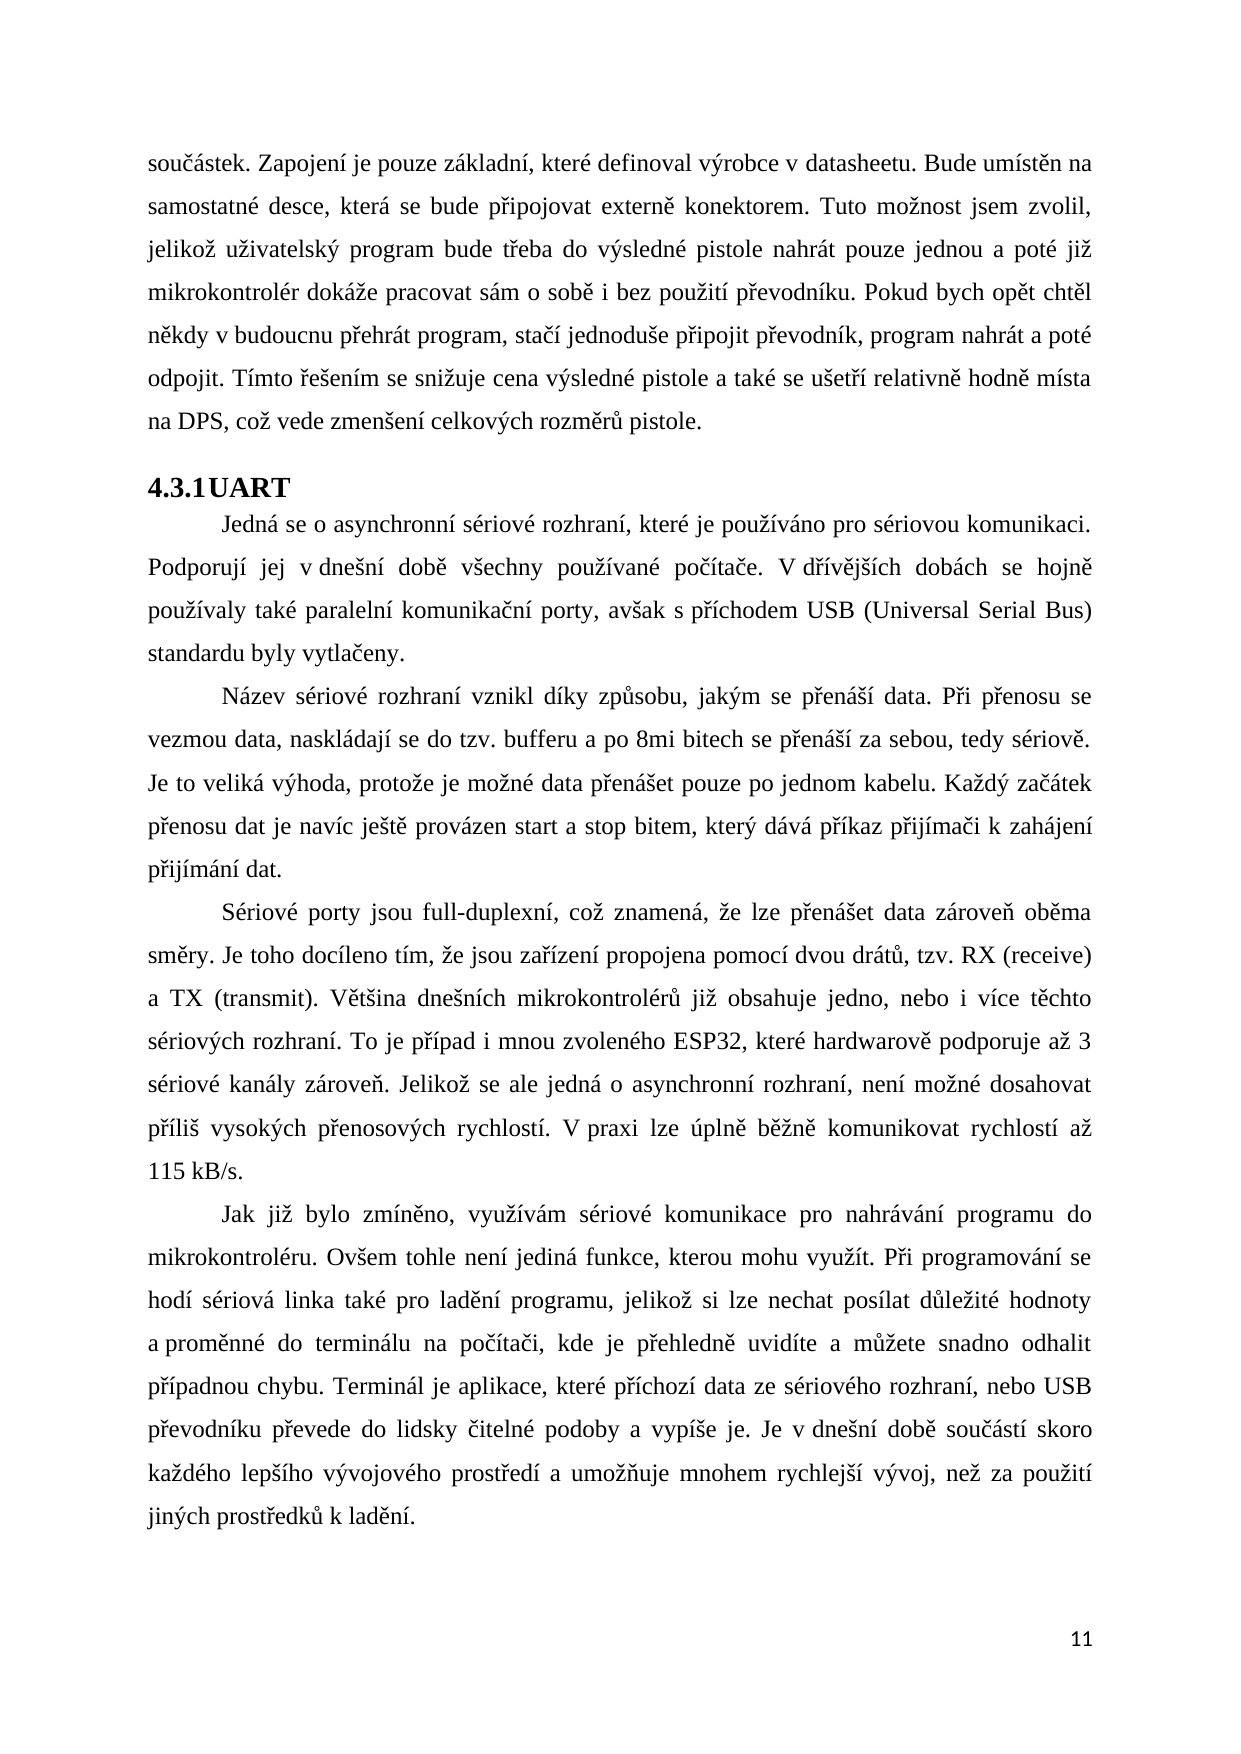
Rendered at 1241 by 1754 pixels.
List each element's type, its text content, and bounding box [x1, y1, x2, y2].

text Jedná se o asynchronní sériové rozhraní, které je používáno pro sériovou komunikaci. Podporují jej v dnešní době všechny používané počítače. V dřívějších dobách se hojně používaly také paralelní komunikační porty, avšak s příchodem USB (Universal Serial Bus) standardu byly vytlačeny. [148, 509, 1093, 667]
text Název sériové rozhraní vznikl díky způsobu, jakým se přenáší data. Při přenosu se vezmou data, naskládají se do tzv. bufferu a po 8mi bitech se přenáší za sebou, tedy sériově. Je to veliká výhoda, protože je možné data přenášet pouze po jednom kabelu. Každý začátek přenosu dat je navíc ještě provázen start a stop bitem, který dává příkaz přijímači k zahájení přijímání dat. [148, 681, 1093, 883]
text Jak již bylo zmíněno, využívám sériové komunikace pro nahrávání programu do mikrokontroléru. Ovšem tohle není jediná funkce, kterou mohu využít. Při programování se hodí sériová linka také pro ladění programu, jelikož si lze nechat posílat důležité hodnoty a proměnné do terminálu na počítači, kde je přehledně uvidíte a můžete snadno odhalit případnou chybu. Terminál je aplikace, které příchozí data ze sériového rozhraní, nebo USB převodníku převede do lidsky čitelné podoby a vypíše je. Je v dnešní době součástí skoro každého lepšího vývojového prostředí a umožňuje mnohem rychlejší vývoj, než za použití jiných prostředků k ladění. [148, 1199, 1093, 1529]
text Sériové porty jsou full-duplexní, což znamená, že lze přenášet data zároveň oběma směry. Je toho docíleno tím, že jsou zařízení propojena pomocí dvou drátů, tzv. RX (receive) a TX (transmit). Většina dnešních mikrokontrolérů již obsahuje jedno, nebo i více těchto sériových rozhraní. To je případ i mnou zvoleného ESP32, které hardwarově podporuje až 3 sériové kanály zároveň. Jelikož se ale jedná o asynchronní rozhraní, není možné dosahovat příliš vysokých přenosových rychlostí. V praxi lze úplně běžně komunikovat rychlostí až 115 kB/s. [148, 897, 1093, 1184]
subtitle UART [148, 470, 1093, 504]
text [148, 148, 1093, 435]
